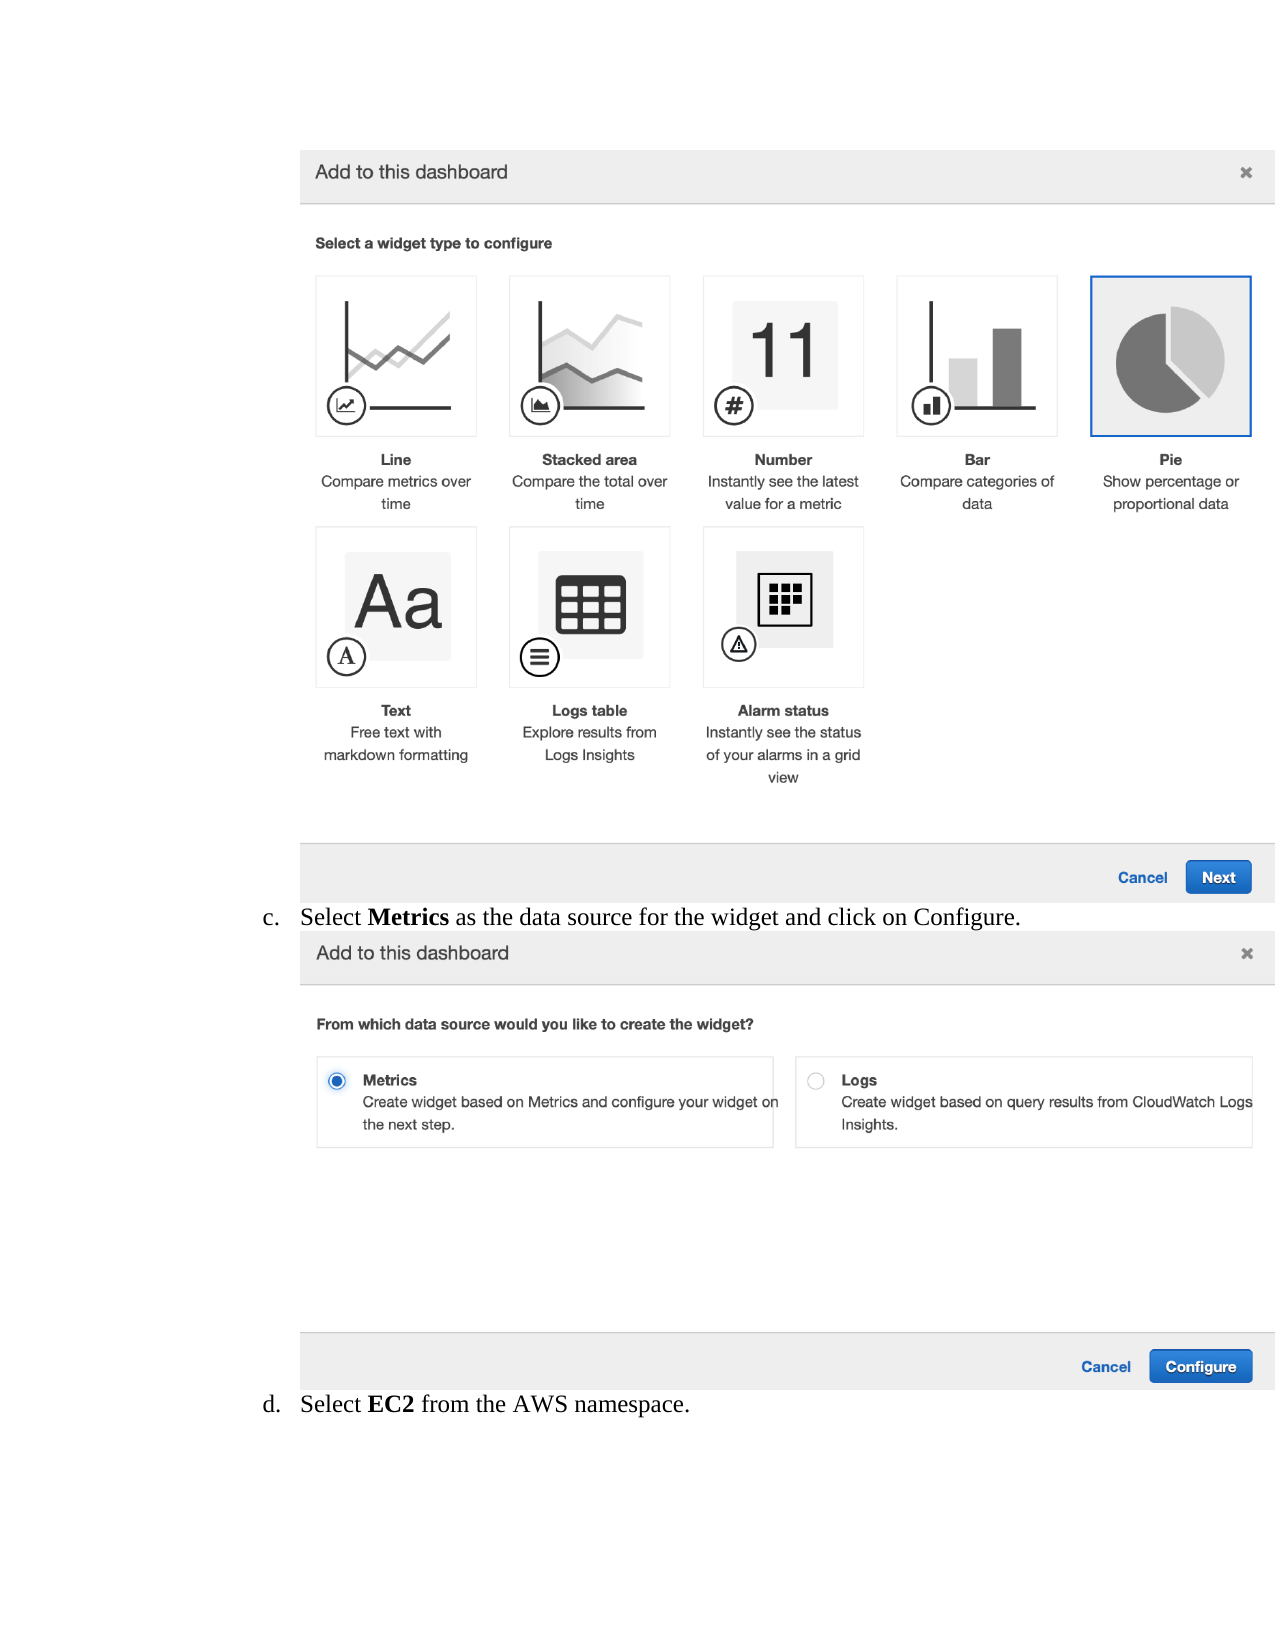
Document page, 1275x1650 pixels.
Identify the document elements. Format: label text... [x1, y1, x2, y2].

picture [300, 150, 1275, 903]
list Select Metrics as the data source for the widget and click on Configure. [262, 902, 1125, 931]
list Select EC2 from the AWS namespace. [262, 1389, 1125, 1418]
picture [300, 931, 1275, 1390]
